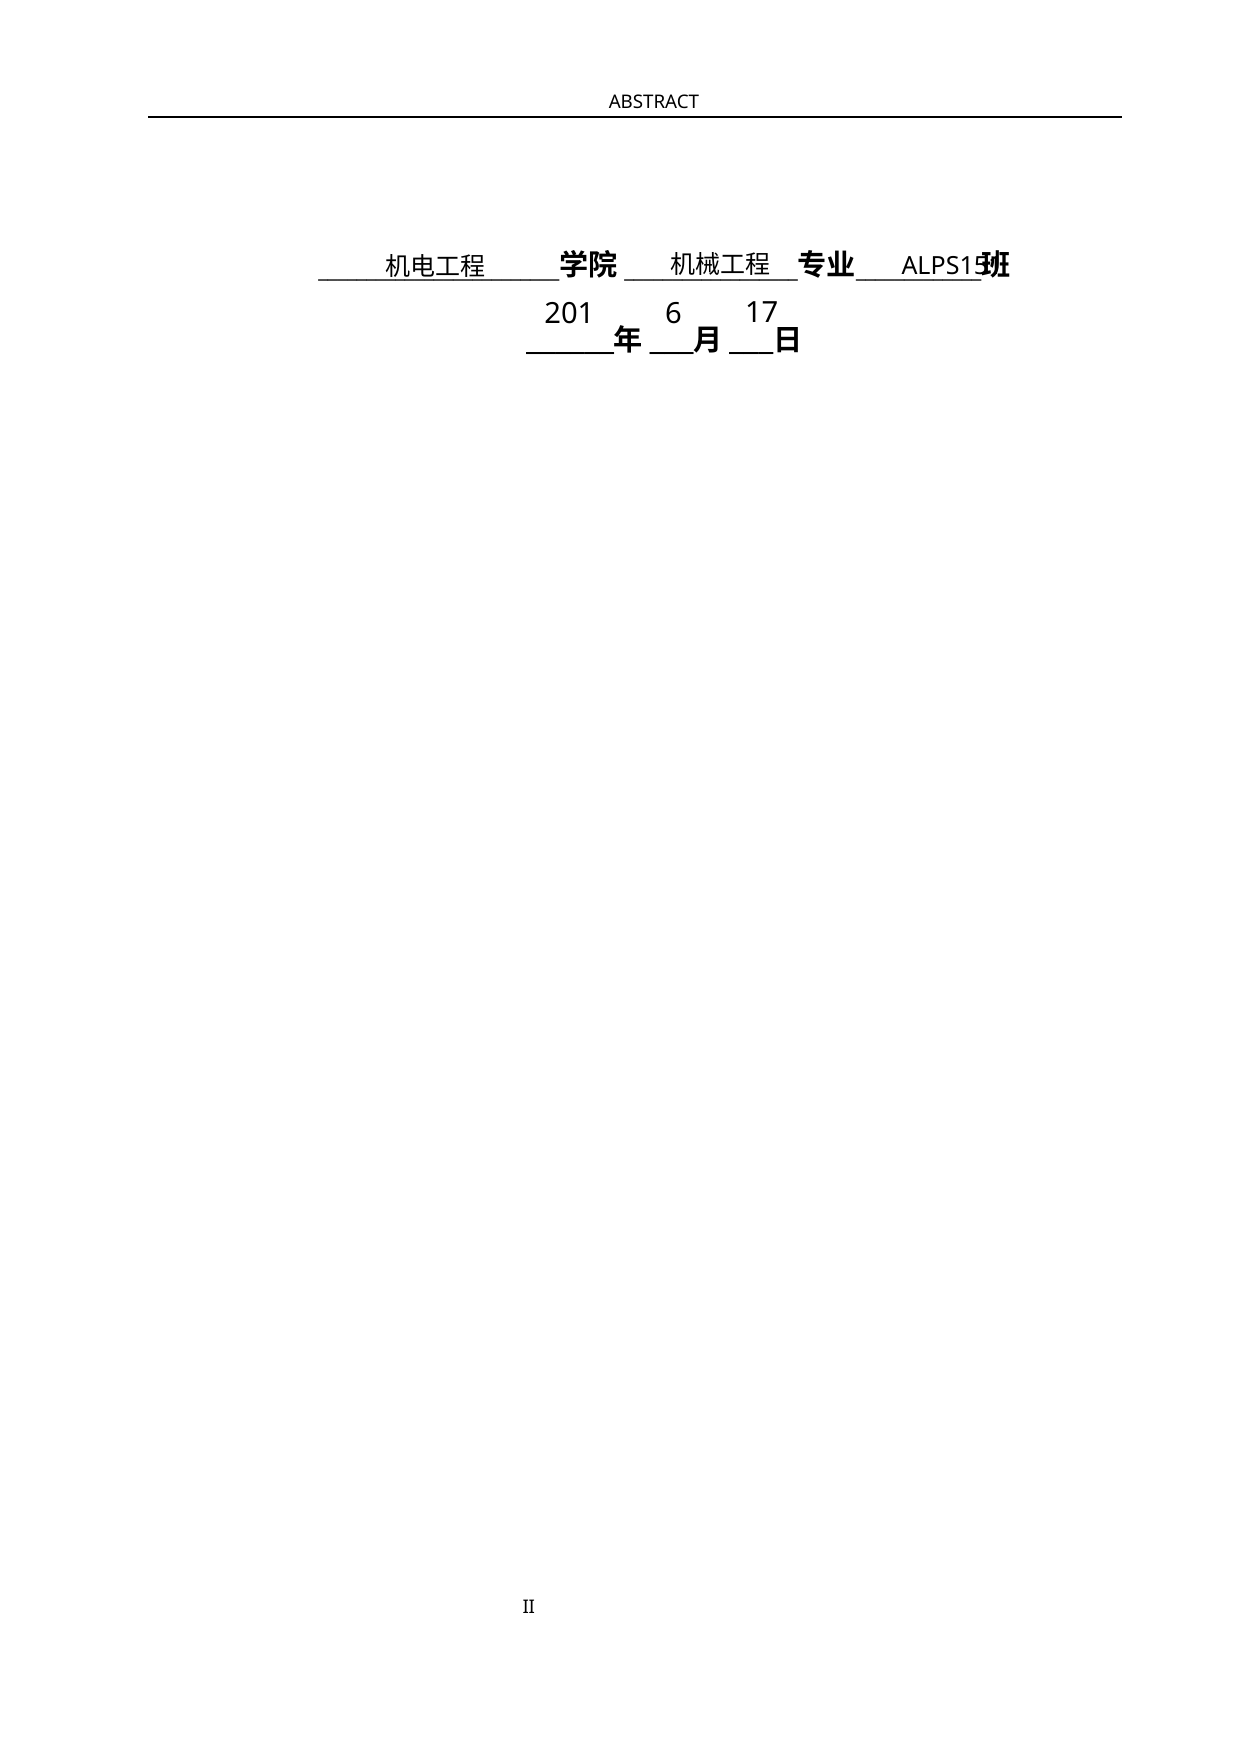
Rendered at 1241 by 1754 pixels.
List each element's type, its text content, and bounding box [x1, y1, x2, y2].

text _________________________学院 __________________专业_____________班 [148, 230, 1122, 295]
text ______年 ___月 ___日 [148, 305, 1122, 370]
